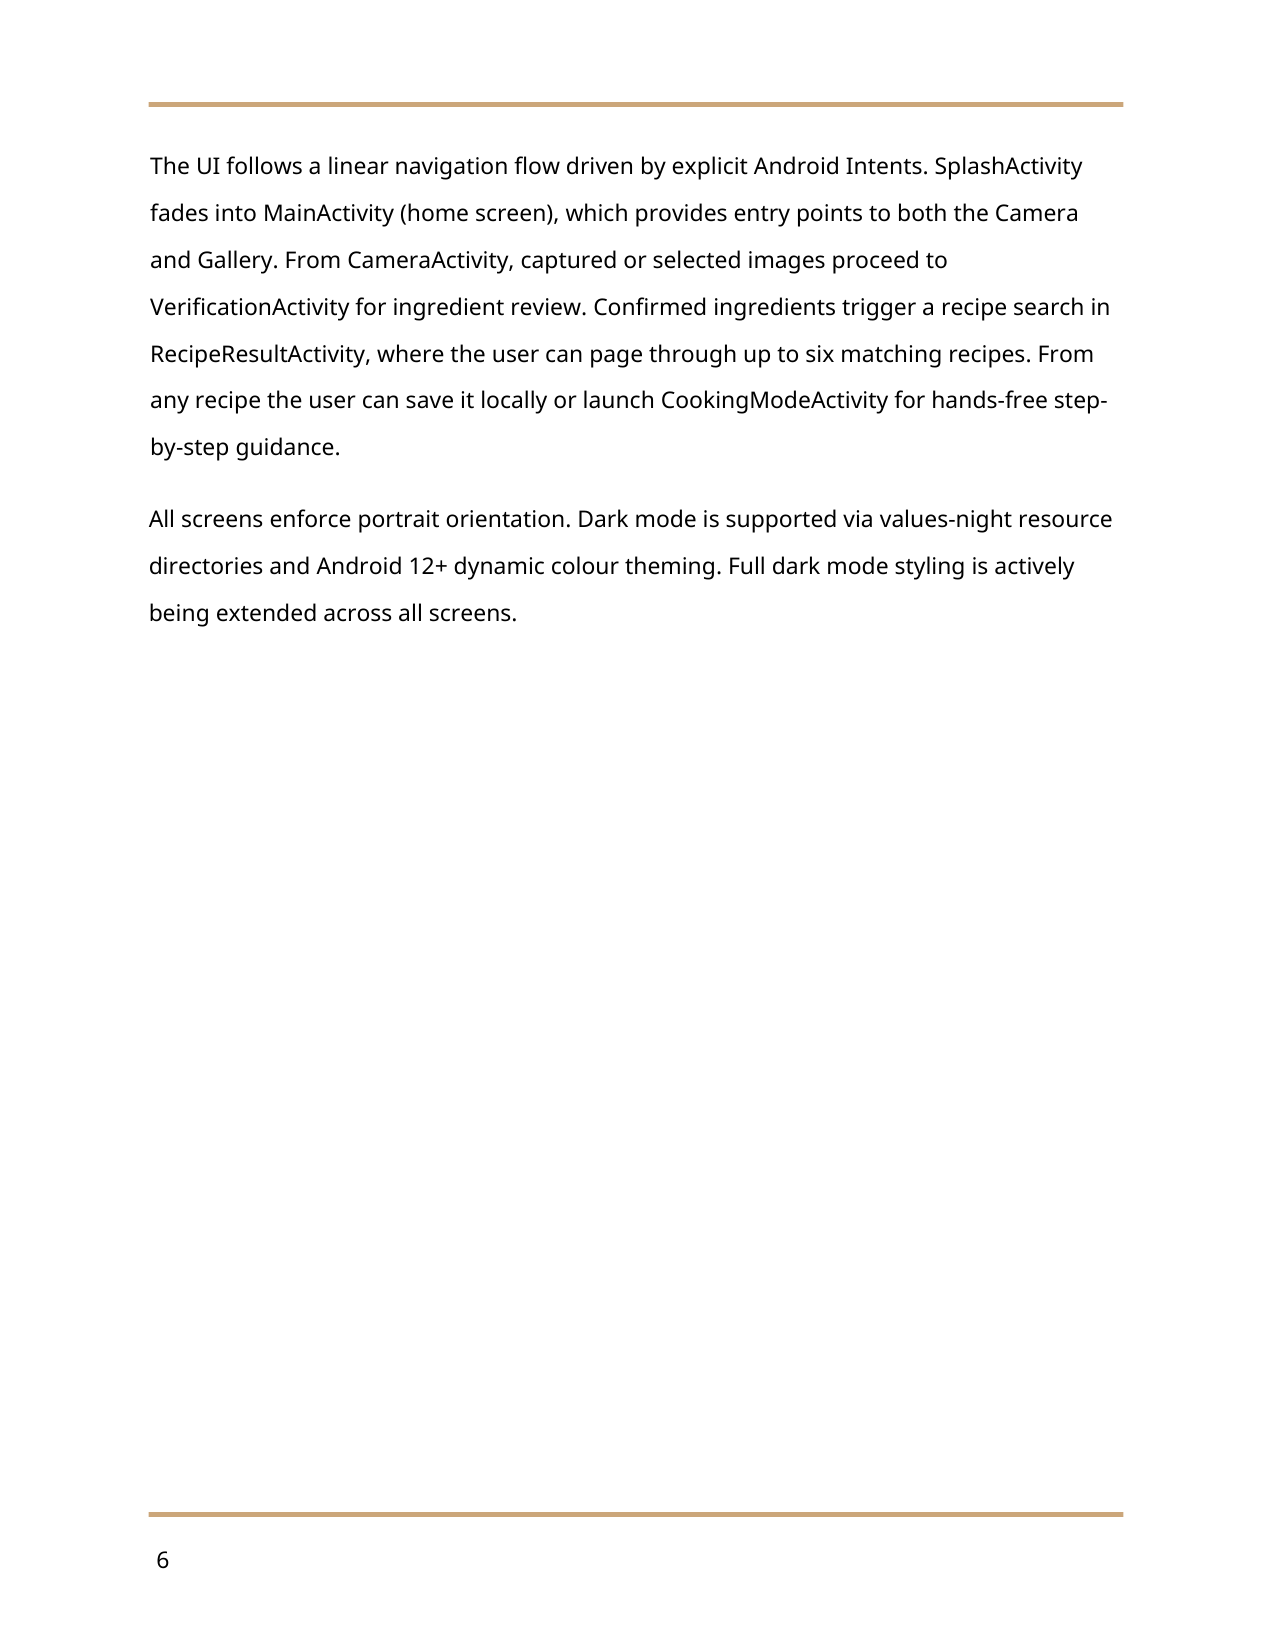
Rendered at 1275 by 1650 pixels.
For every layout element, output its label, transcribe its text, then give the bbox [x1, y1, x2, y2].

text All screens enforce portrait orientation. Dark mode is supported via values-night resource directories and Android 12+ dynamic colour theming. Full dark mode styling is actively being extended across all screens. [148, 503, 1125, 628]
picture [148, 1512, 1124, 1517]
text The UI follows a linear navigation flow driven by explicit Android Intents. SplashActivity fades into MainActivity (home screen), which provides entry points to both the Camera and Gallery. From CameraActivity, captured or selected images proceed to VerificationActivity for ingredient review. Confirmed ingredients trigger a recipe search in RecipeResultActivity, where the user can page through up to six matching recipes. From any recipe the user can save it locally or launch CookingModeActivity for hands-free step-by-step guidance. [150, 150, 1125, 462]
picture [148, 102, 1124, 107]
